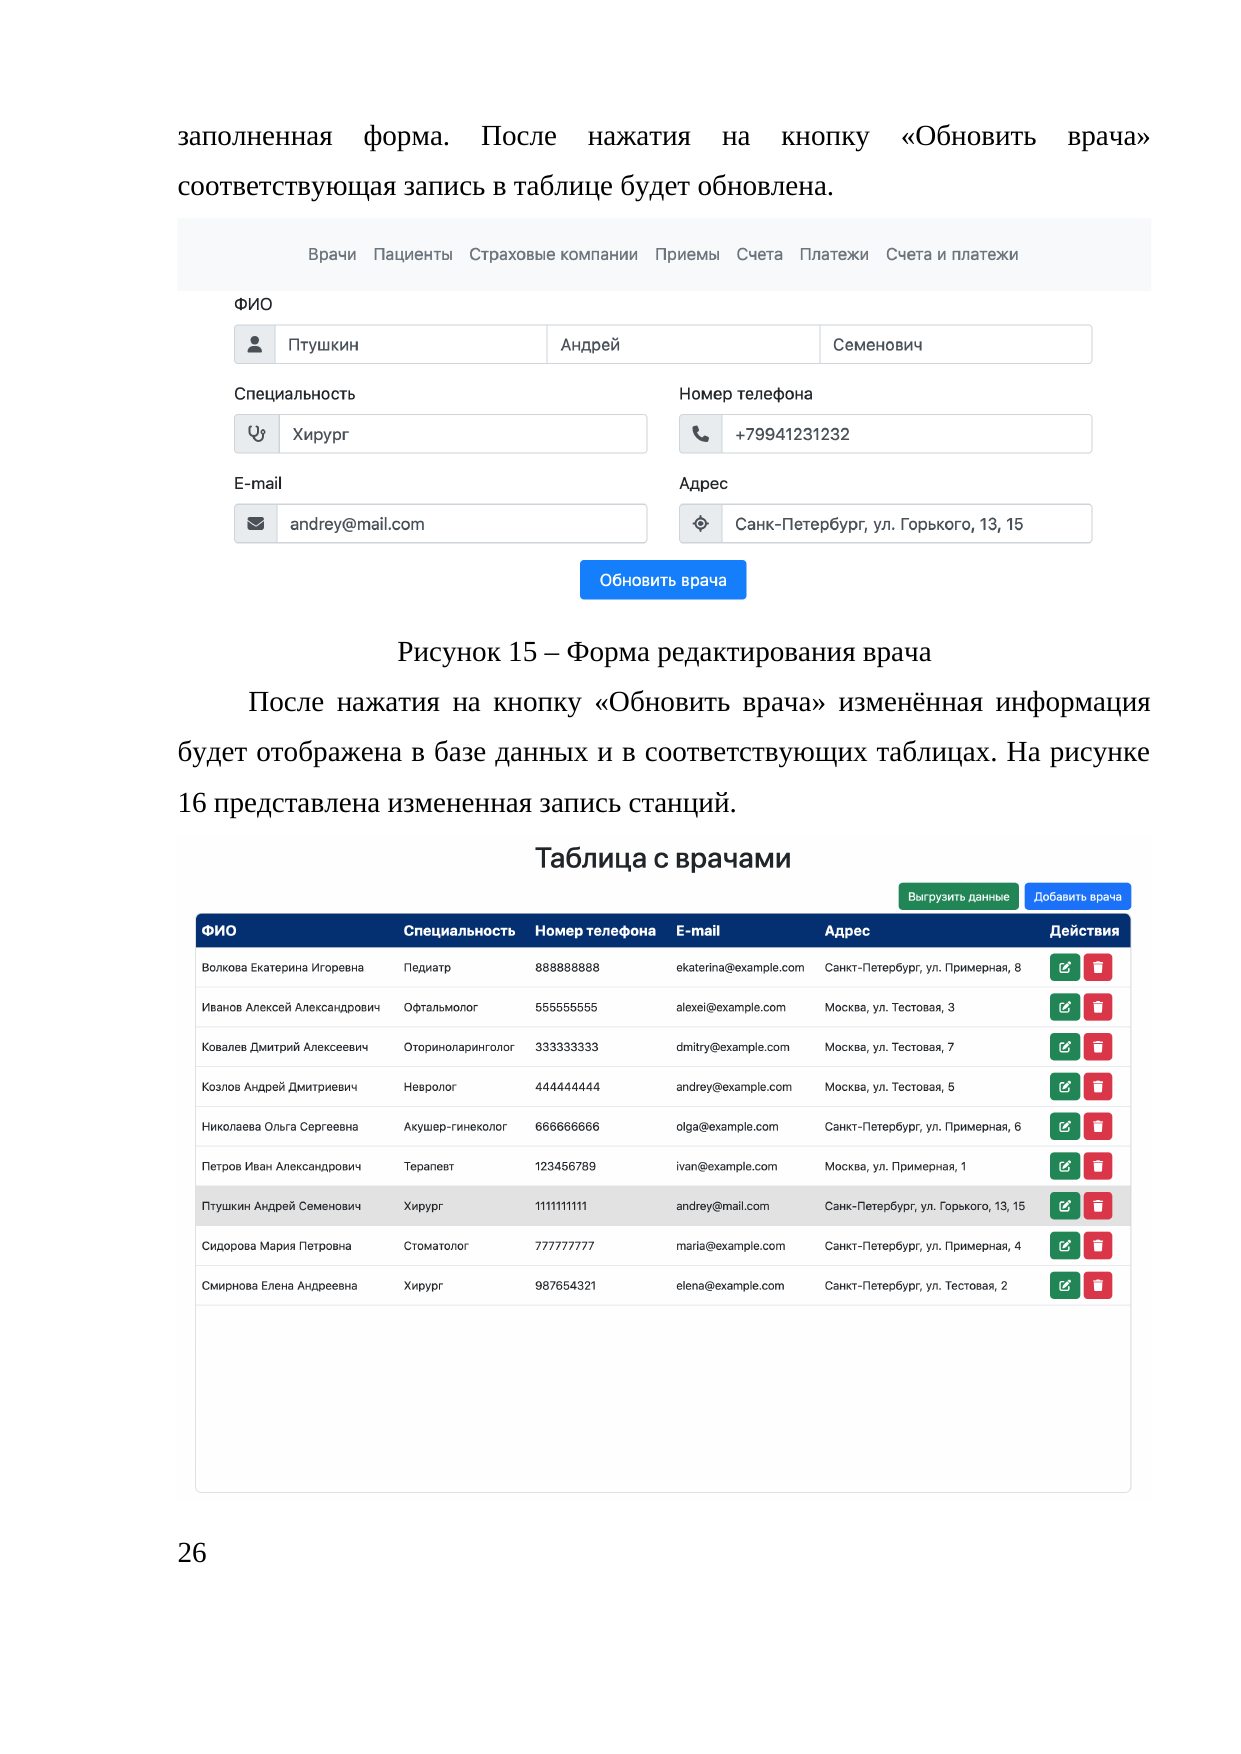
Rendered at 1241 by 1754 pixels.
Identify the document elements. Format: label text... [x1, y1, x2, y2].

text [177, 118, 1152, 202]
picture [177, 218, 1152, 617]
picture [177, 835, 1152, 1502]
text Рисунок 15 – Форма редактирования врача [177, 634, 1152, 667]
text После нажатия на кнопку «Обновить врача» изменённая информация будет отображена в базе данных и в соответствующих таблицах. На рисунке 16 представлена измененная запись станций. [177, 684, 1152, 818]
